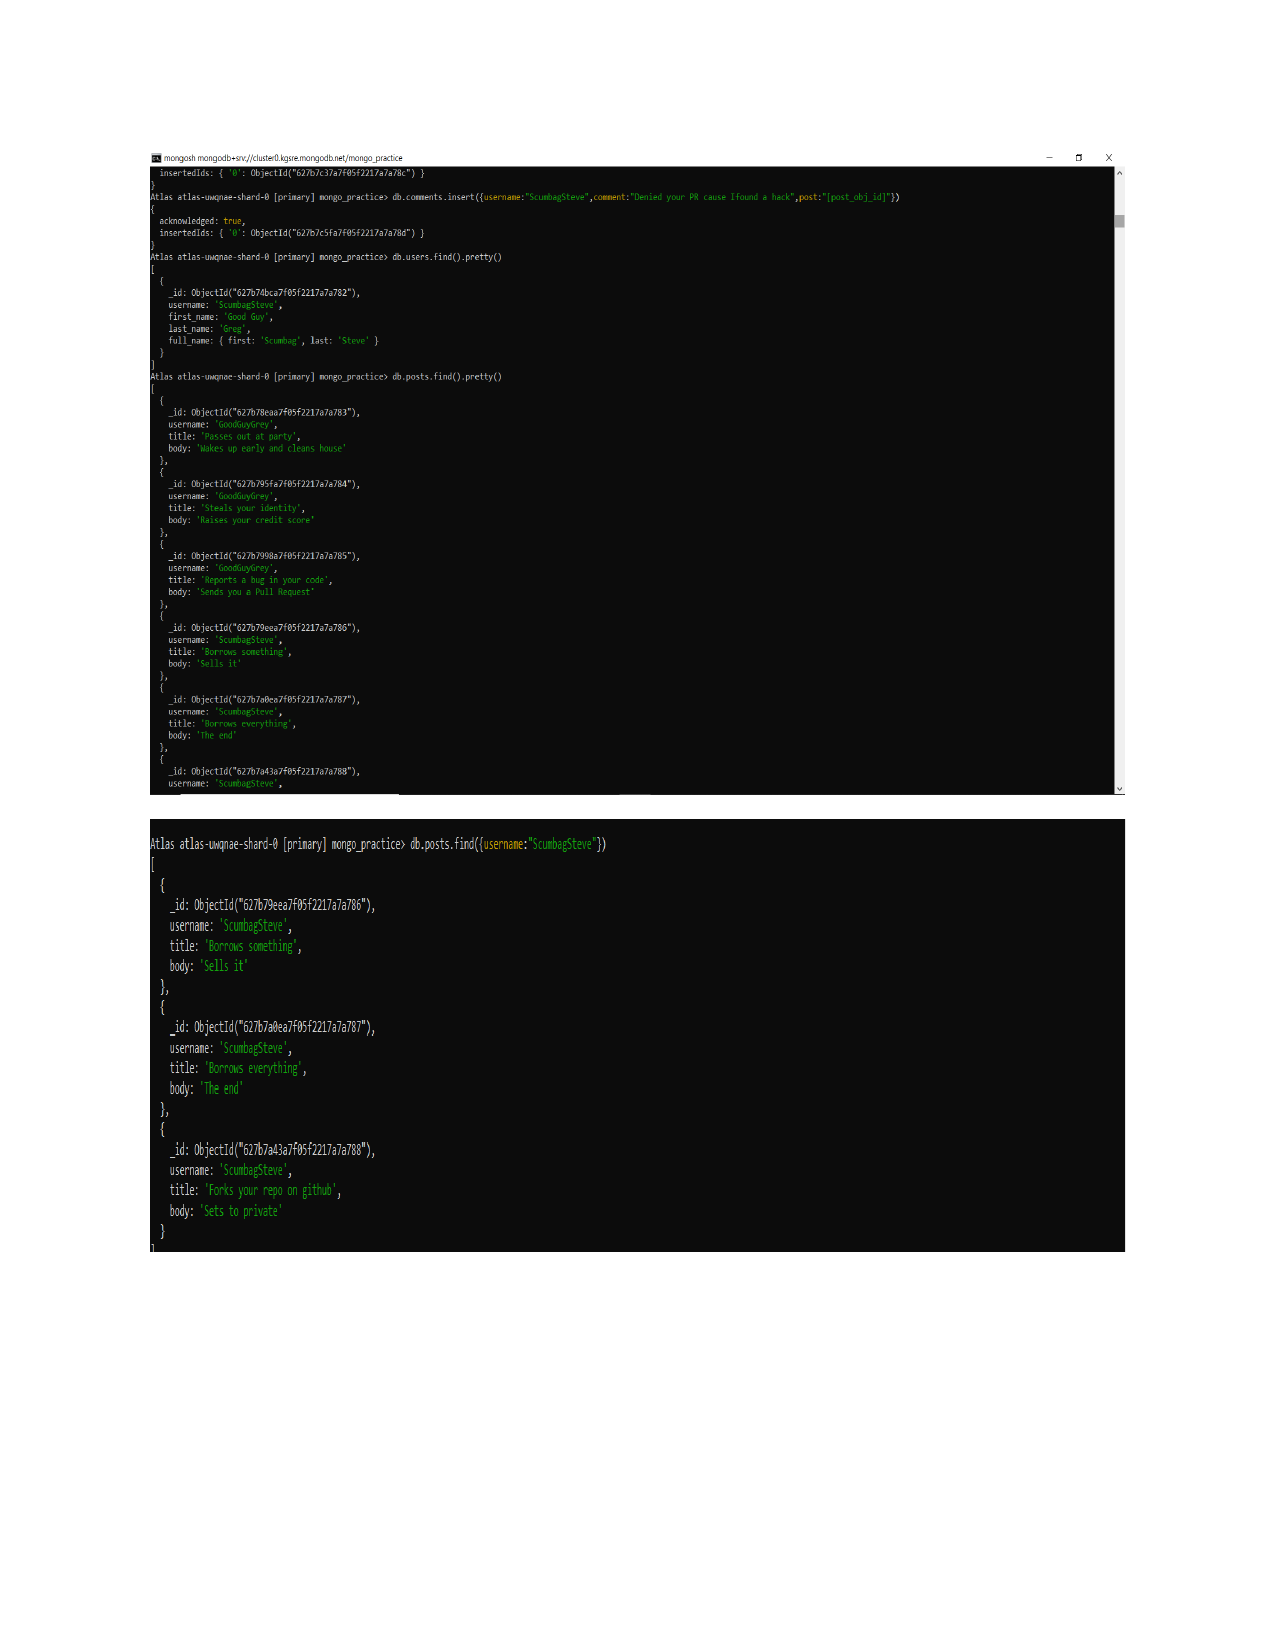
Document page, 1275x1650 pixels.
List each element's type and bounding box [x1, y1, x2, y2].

picture [150, 150, 1125, 795]
picture [150, 819, 1126, 1252]
